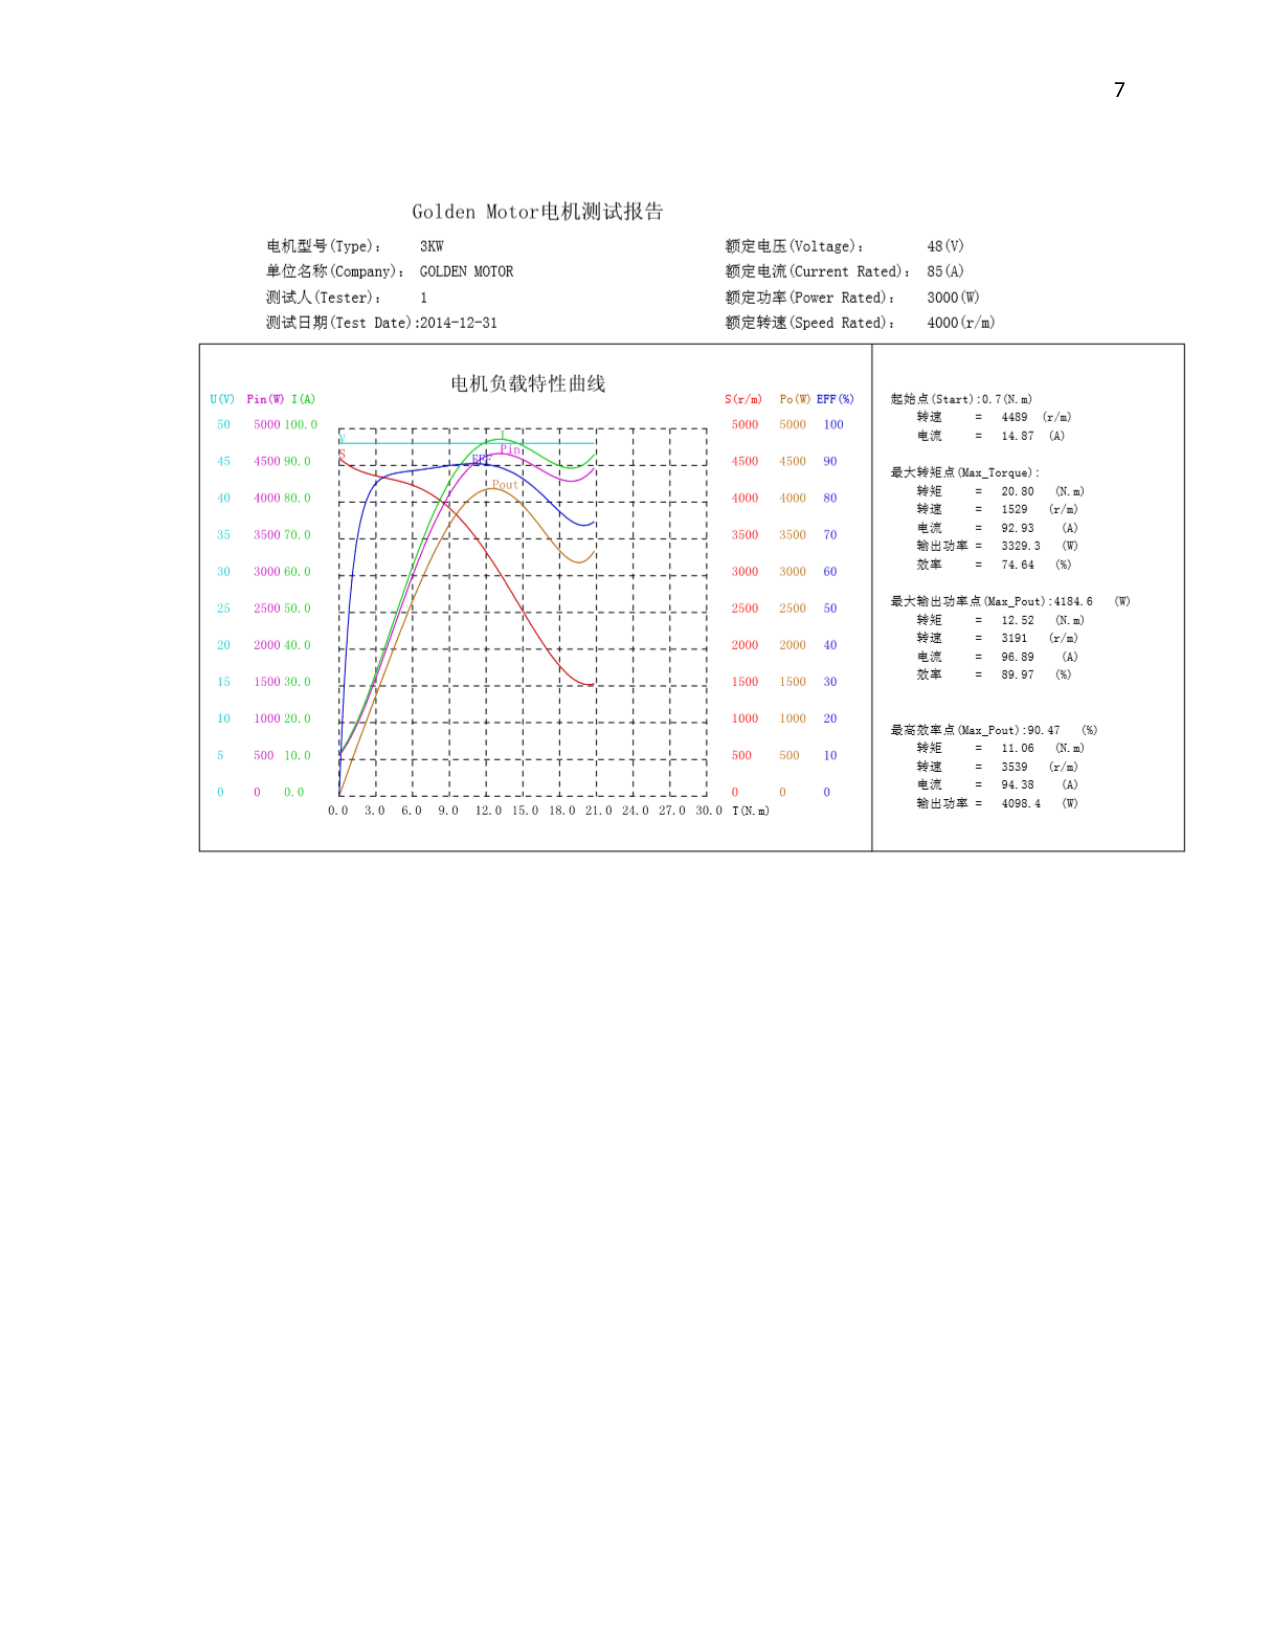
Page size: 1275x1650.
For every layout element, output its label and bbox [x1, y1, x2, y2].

picture [150, 195, 1203, 864]
